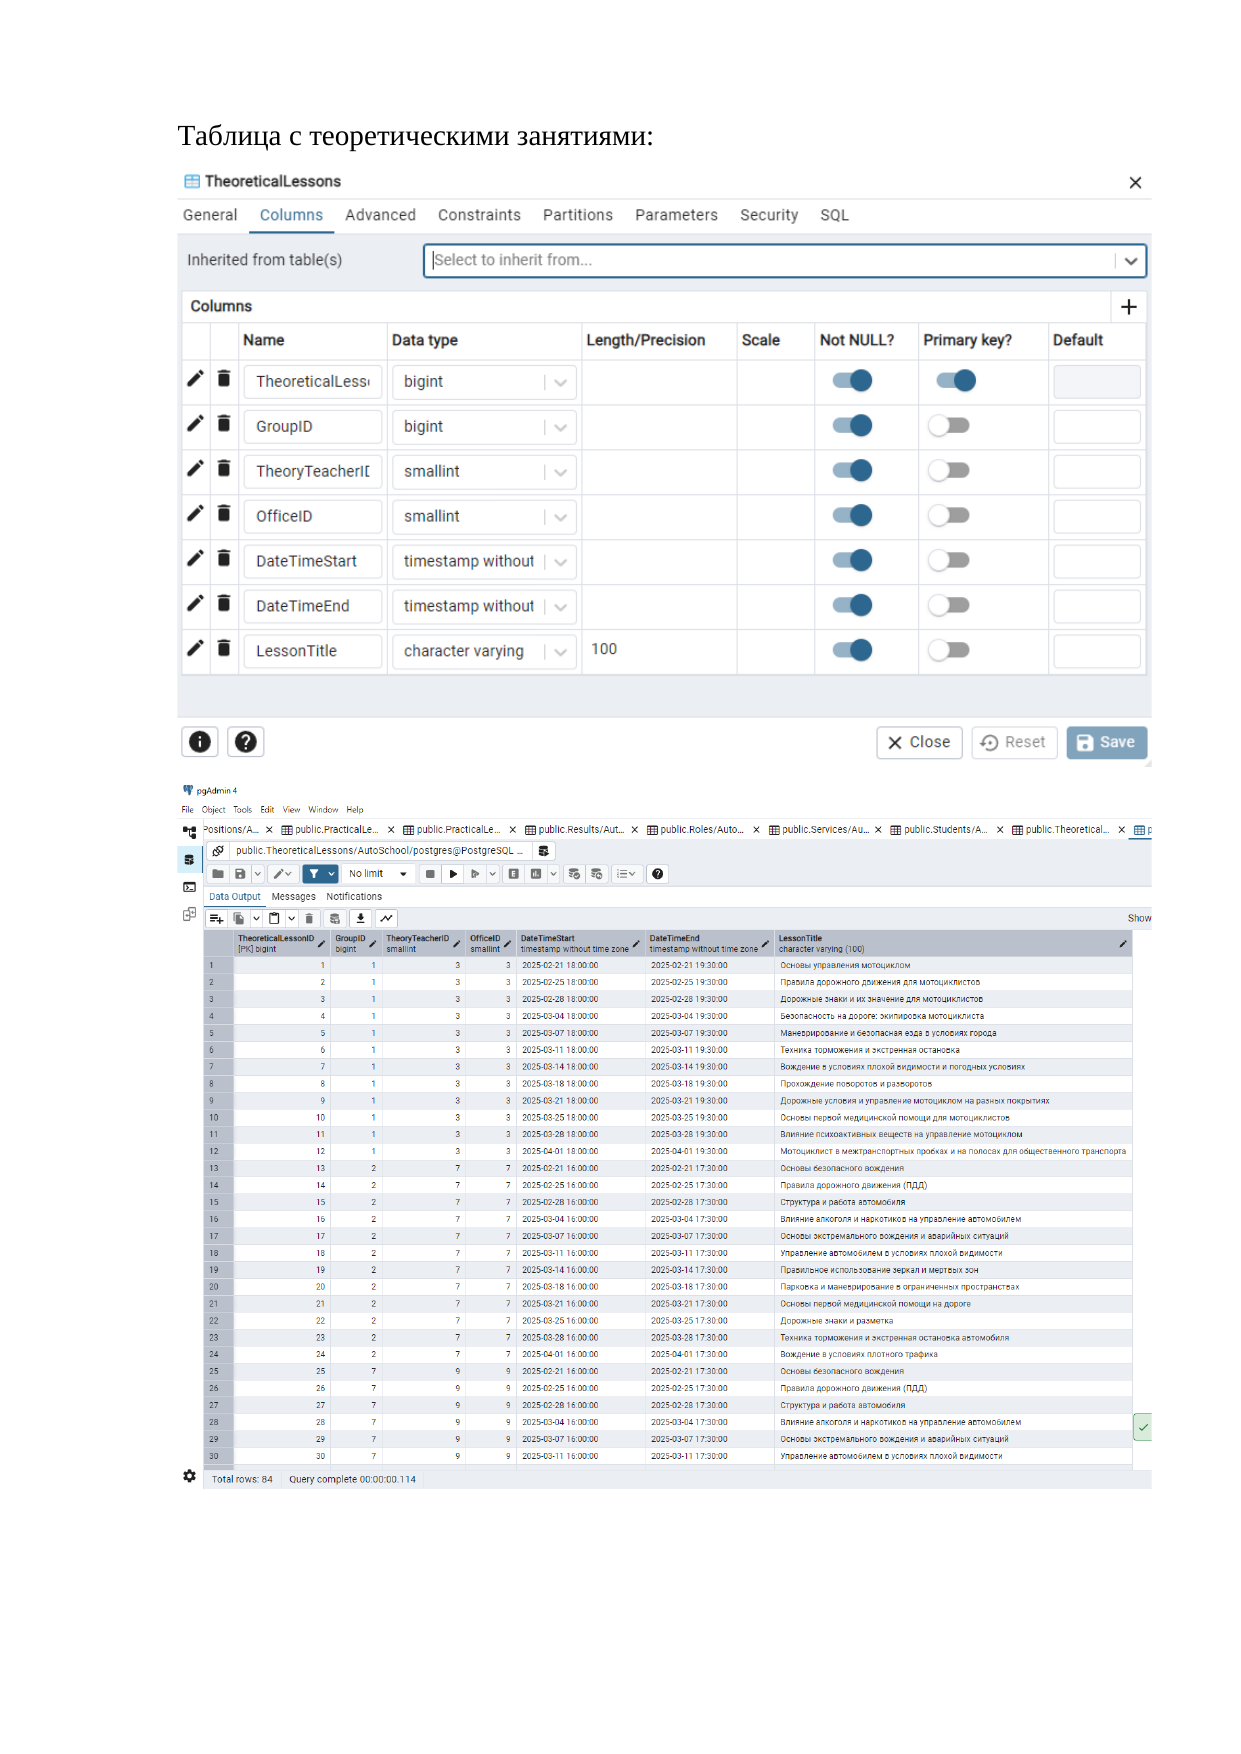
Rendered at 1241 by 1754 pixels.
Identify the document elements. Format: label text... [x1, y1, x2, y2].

picture [177, 785, 1152, 1489]
text Таблица с теоретическими занятиями: [177, 118, 1152, 152]
picture [177, 171, 1152, 767]
